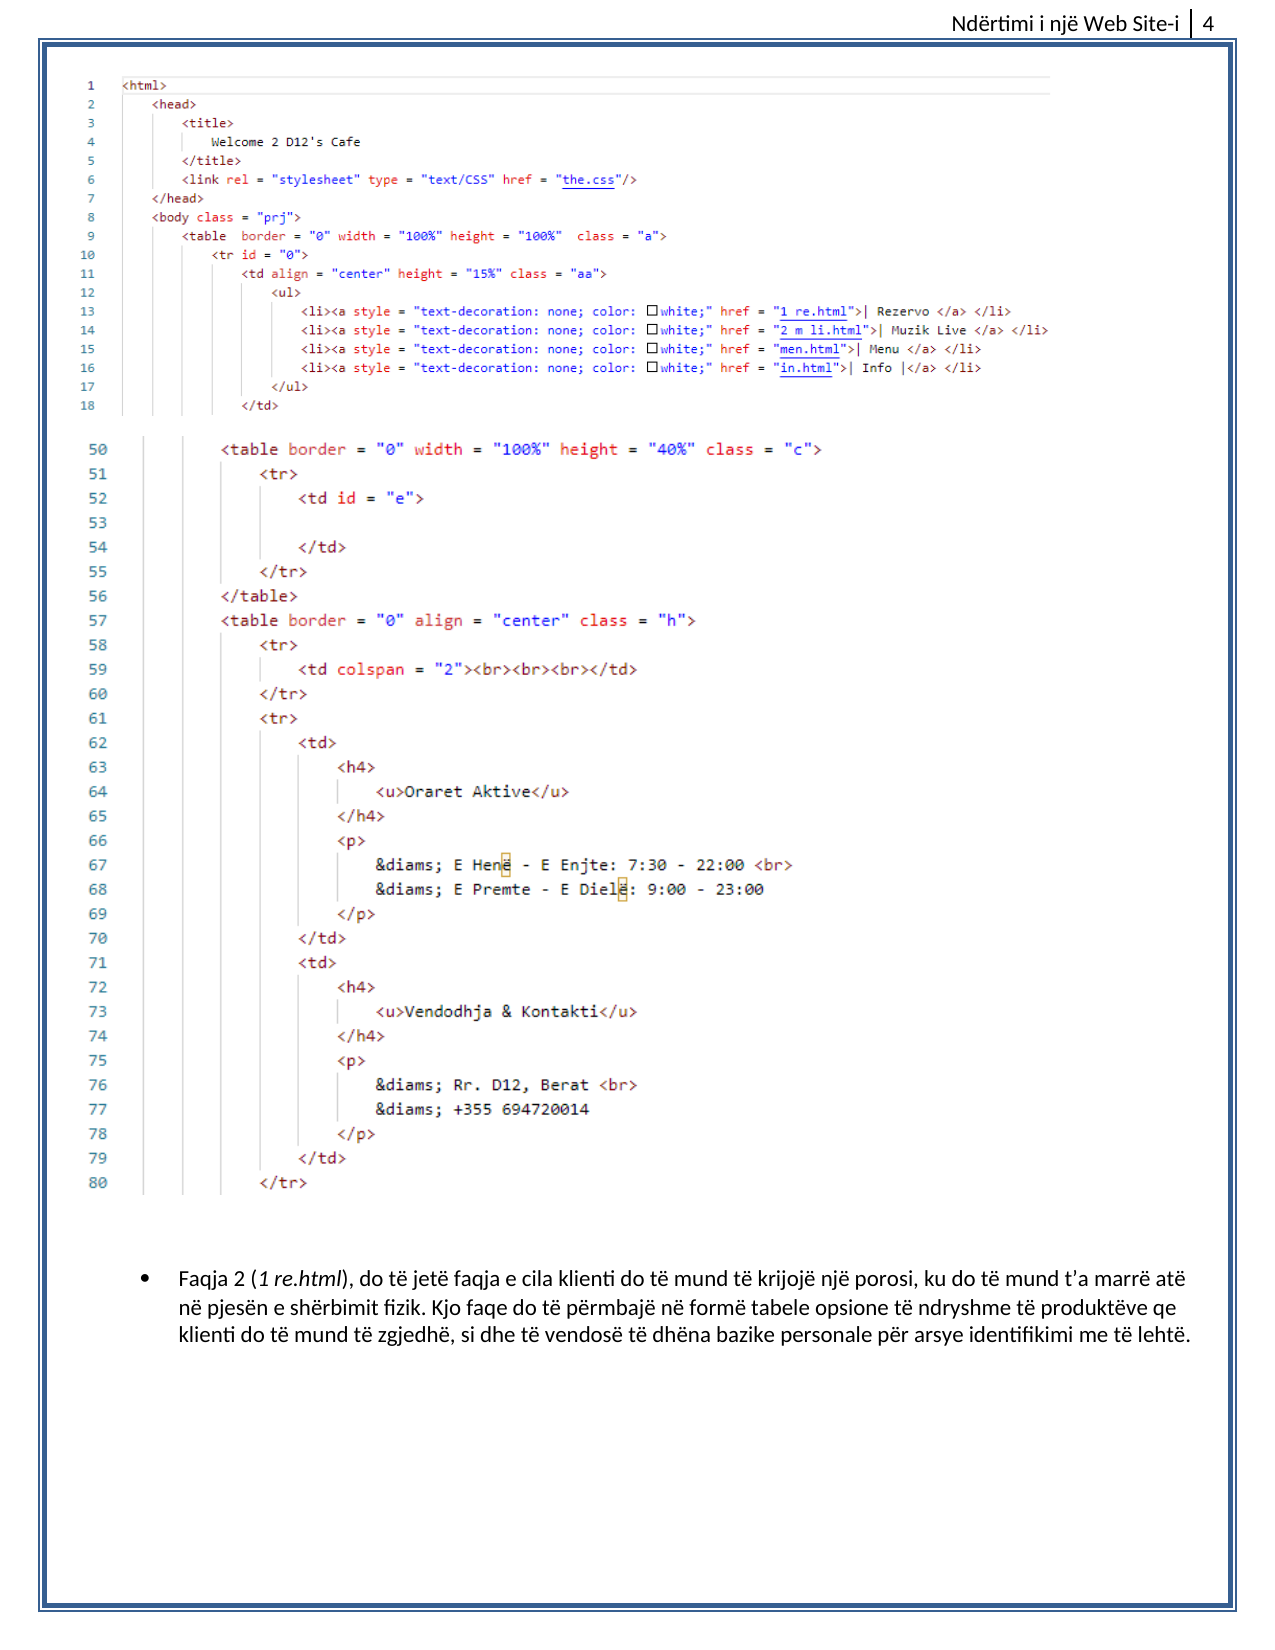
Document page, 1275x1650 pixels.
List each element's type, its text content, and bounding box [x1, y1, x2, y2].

list Faqja 2 (1 re.html), do të jetë faqja e cila klienti do të mund të krijojë një porosi, ku do të mund t’a marrë atë në pjesën e shërbimit fizik. Kjo faqe do të përmbajë në formë tabele opsione të ndryshme të produktëve qe klienti do të mund të zgjedhë, si dhe të vendosë të dhëna bazike personale për arsye identifikimi me të lehtë. [141, 1264, 1200, 1349]
picture [75, 75, 1050, 416]
picture [75, 436, 990, 1195]
